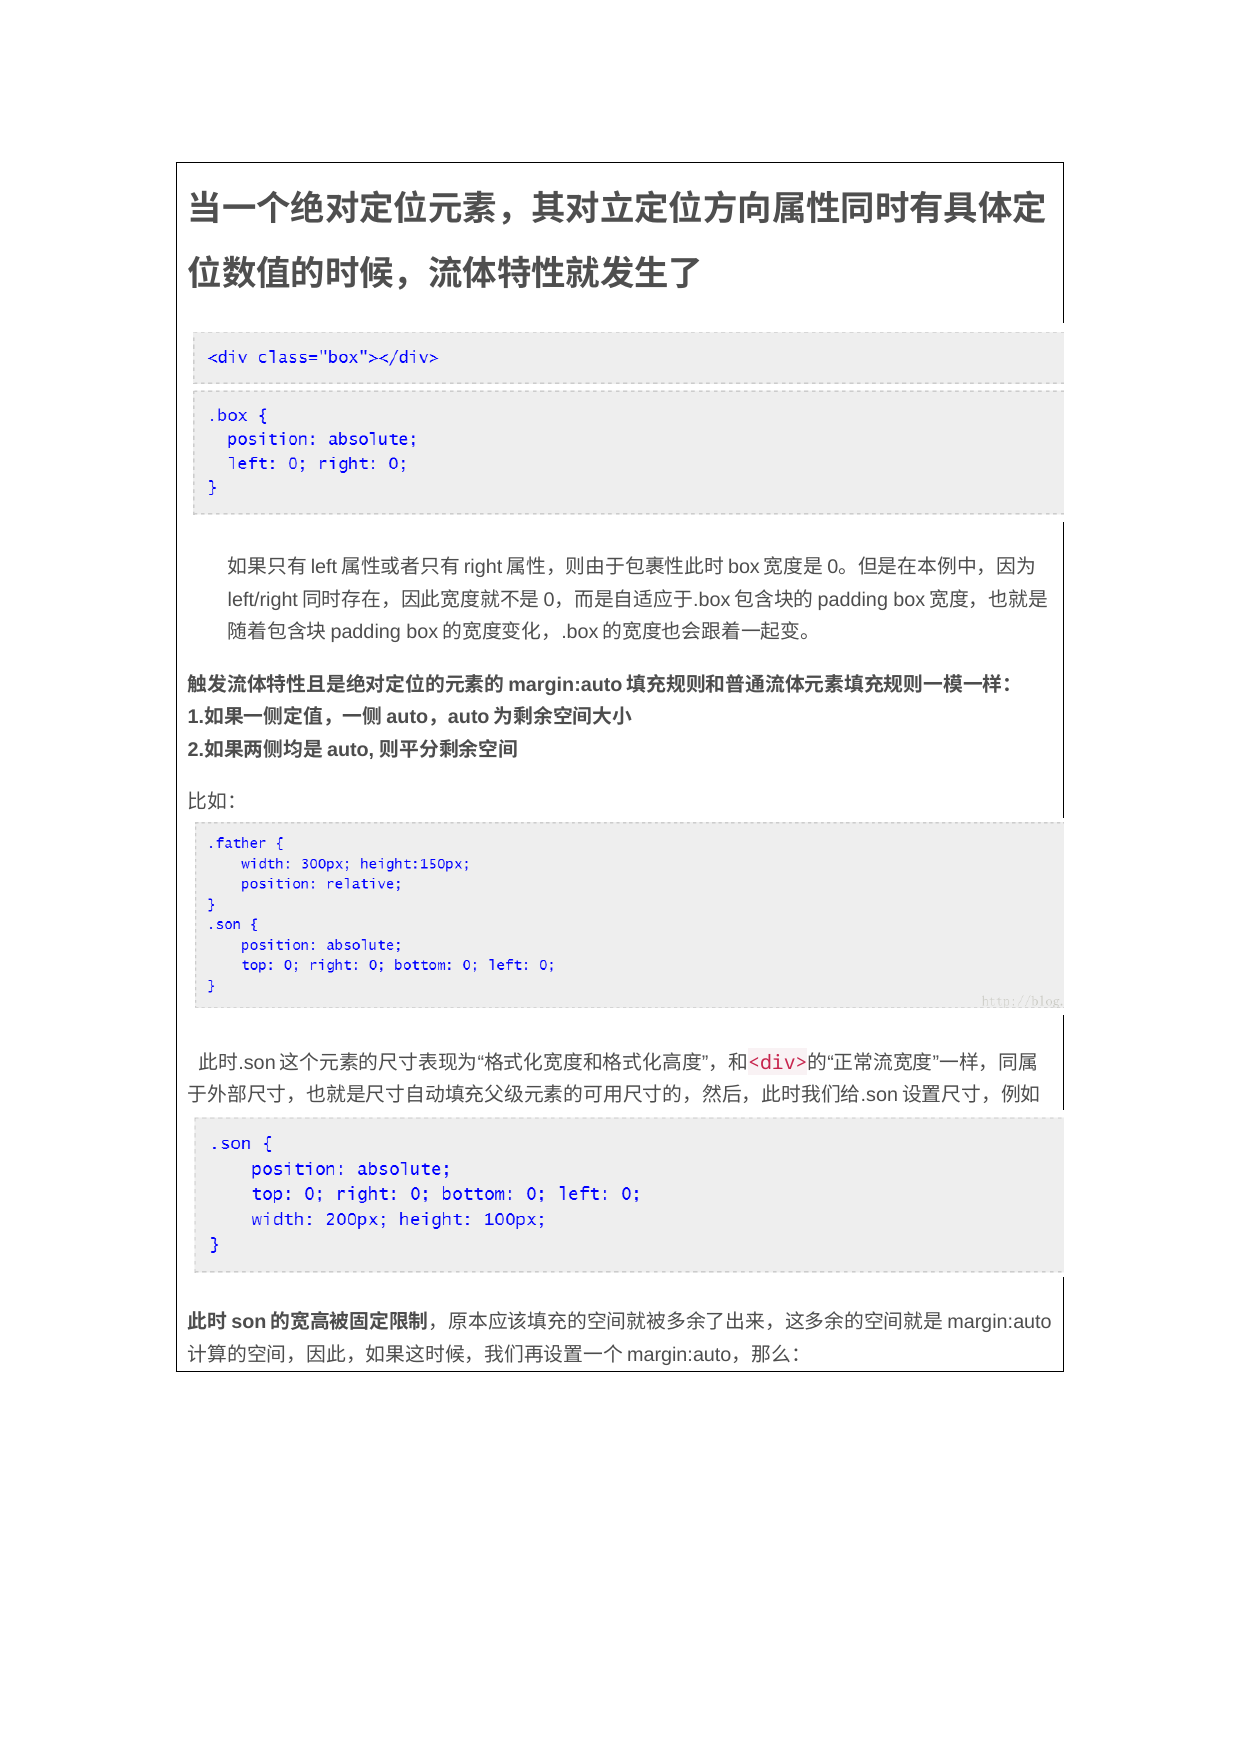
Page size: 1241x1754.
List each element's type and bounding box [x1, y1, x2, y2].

picture [187, 1110, 1064, 1277]
picture [187, 323, 1064, 522]
picture [187, 818, 1064, 1015]
table_header [177, 163, 1063, 1371]
